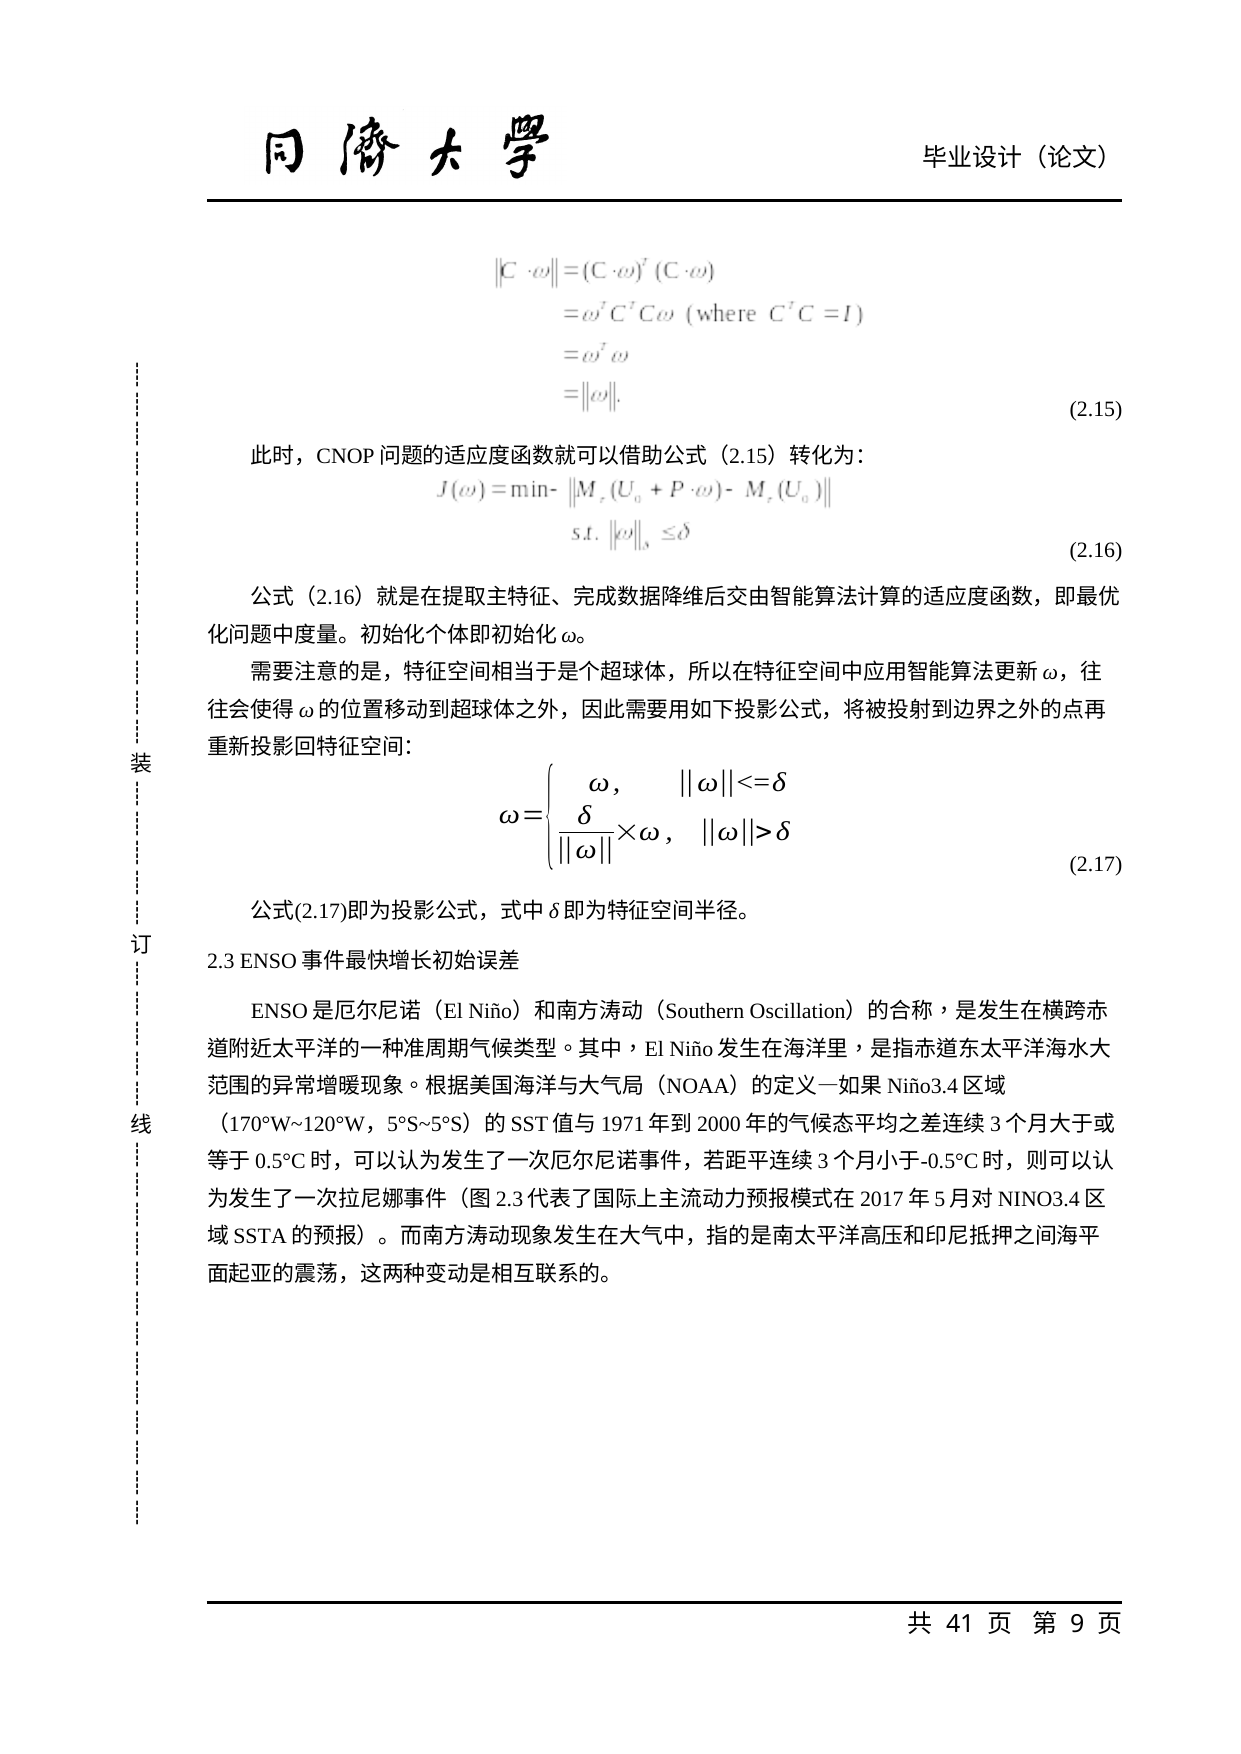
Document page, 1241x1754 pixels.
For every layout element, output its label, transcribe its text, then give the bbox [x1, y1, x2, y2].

text ENSO是厄尔尼诺（El Niño）和南方涛动（Southern Oscillation）的合称，是发生在横跨赤道附近太平洋的一种准周期气候类型。其中，El Niño发生在海洋里，是指赤道东太平洋海水大范围的异常增暖现象。根据美国海洋与大气局（NOAA）的定义—如果Niño3.4区域（170°W~120°W，5°S~5°S）的SST值与1971年到2000年的气候态平均之差连续3个月大于或等于0.5°C时，可以认为发生了一次厄尔尼诺事件，若距平连续3个月小于-0.5°C时，则可以认为发生了一次拉尼娜事件（图2.3代表了国际上主流动力预报模式在2017年5月对NINO3.4区域SSTA的预报）。而南方涛动现象发生在大气中，指的是南太平洋高压和印尼抵押之间海平面起亚的震荡，这两种变动是相互联系的。 [207, 989, 1122, 1289]
text 需要注意的是，特征空间相当于是个超球体，所以在特征空间中应用智能算法更新ω，往往会使得ω的位置移动到超球体之外，因此需要用如下投影公式，将被投射到边界之外的点再重新投影回特征空间： [207, 649, 1122, 762]
text 公式（2.16）就是在提取主特征、完成数据降维后交由智能算法计算的适应度函数，即最优化问题中度量。初始化个体即初始化ω。 [207, 574, 1122, 649]
text 此时，CNOP问题的适应度函数就可以借助公式（2.15）转化为： [207, 434, 1122, 471]
text 公式(2.17)即为投影公式，式中δ即为特征空间半径。 [207, 889, 1122, 926]
text (2.16) [207, 471, 1122, 562]
text (2.15) [207, 251, 1122, 421]
subtitle 2.3 ENSO事件最快增长初始误差 [207, 939, 1122, 976]
text (2.17) [207, 762, 1122, 876]
picture [244, 106, 567, 185]
